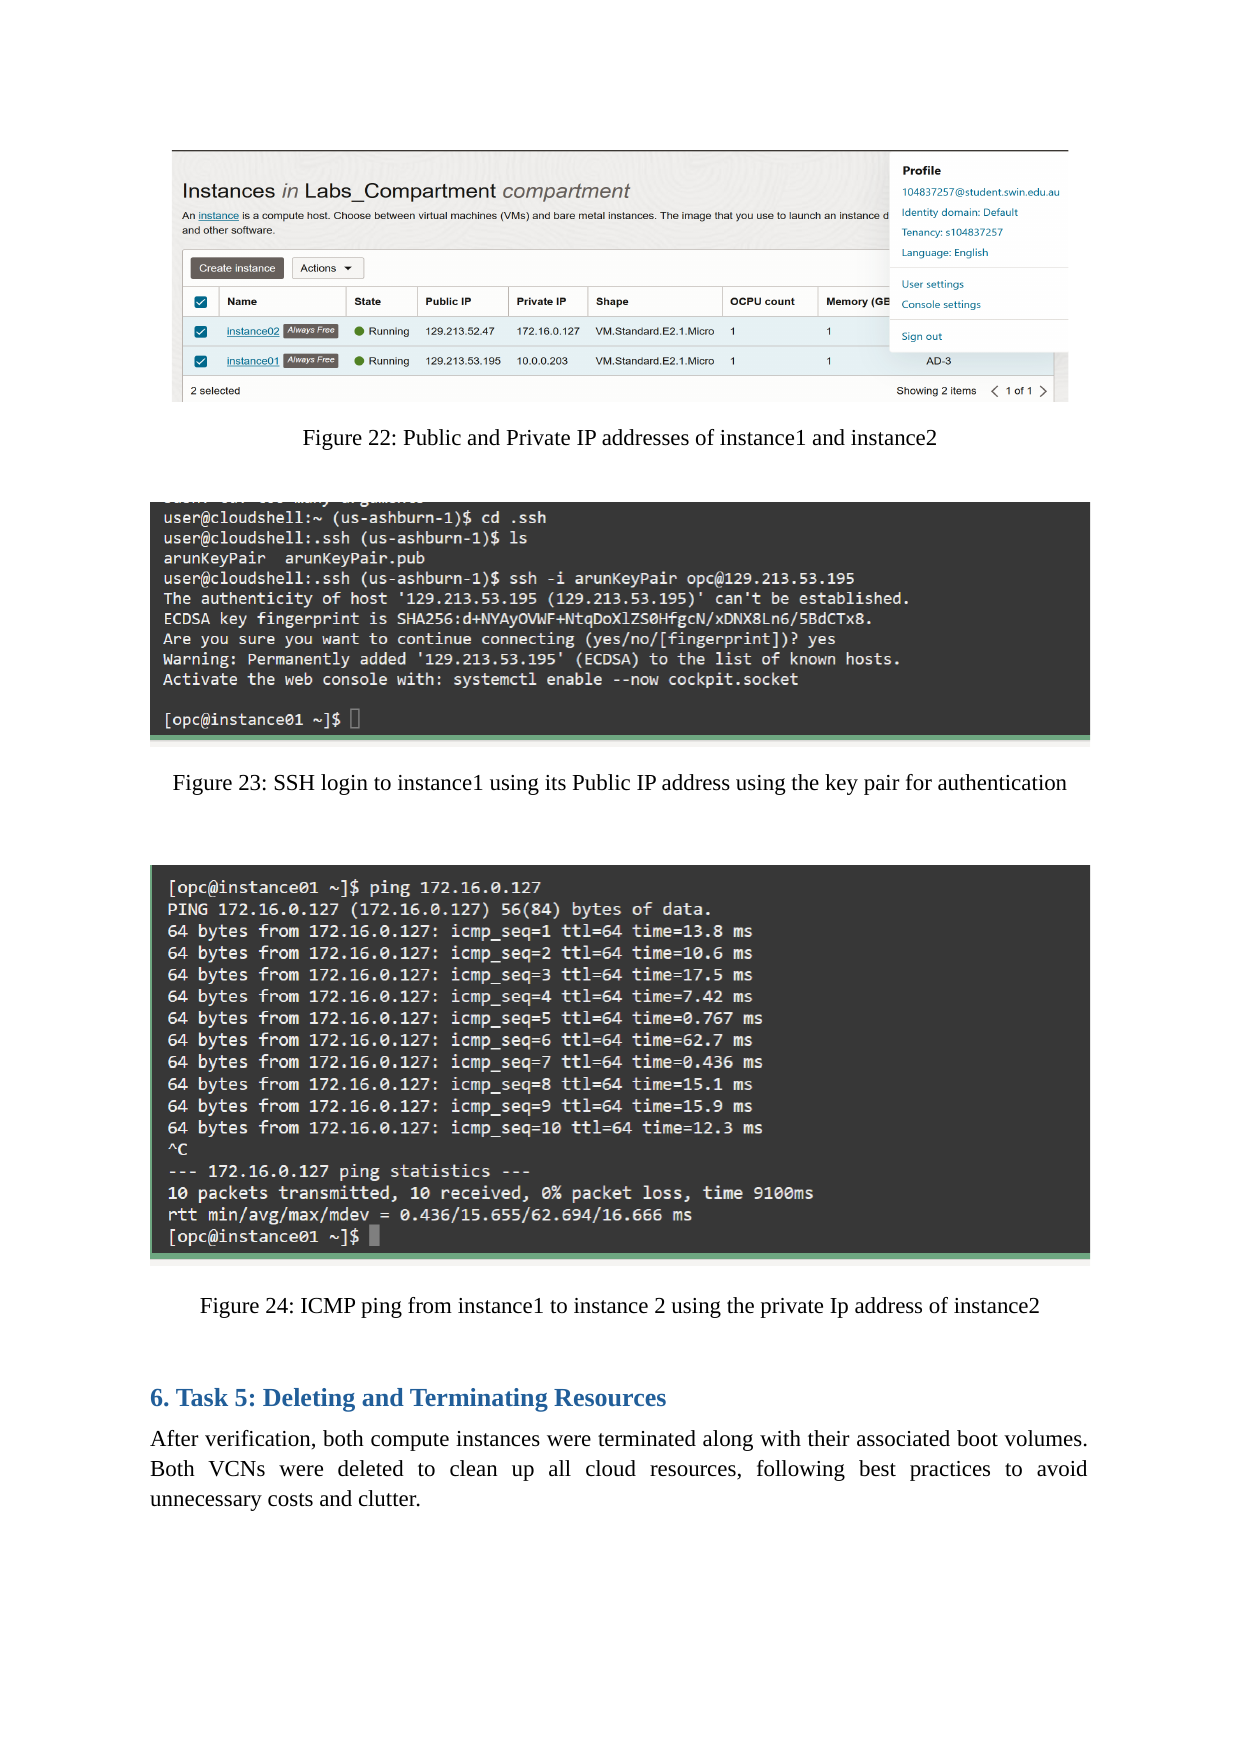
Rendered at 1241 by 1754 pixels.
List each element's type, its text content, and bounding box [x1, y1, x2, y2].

text Figure 22: Public and Private IP addresses of instance1 and instance2 [150, 424, 1090, 450]
text Figure 24: ICMP ping from instance1 to instance 2 using the private Ip address of instance2 [150, 1292, 1090, 1318]
picture [171, 150, 1069, 402]
picture [150, 865, 1091, 1266]
text After verification, both compute instances were terminated along with their associated boot volumes. Both VCNs were deleted to clean up all cloud resources, following best practices to avoid unnecessary costs and clutter. [150, 1425, 1090, 1512]
subtitle 6. Task 5: Deleting and Terminating Resources [150, 1382, 1090, 1412]
text Figure 23: SSH login to instance1 using its Public IP address using the key pair for authentication [150, 769, 1090, 795]
picture [150, 502, 1091, 747]
